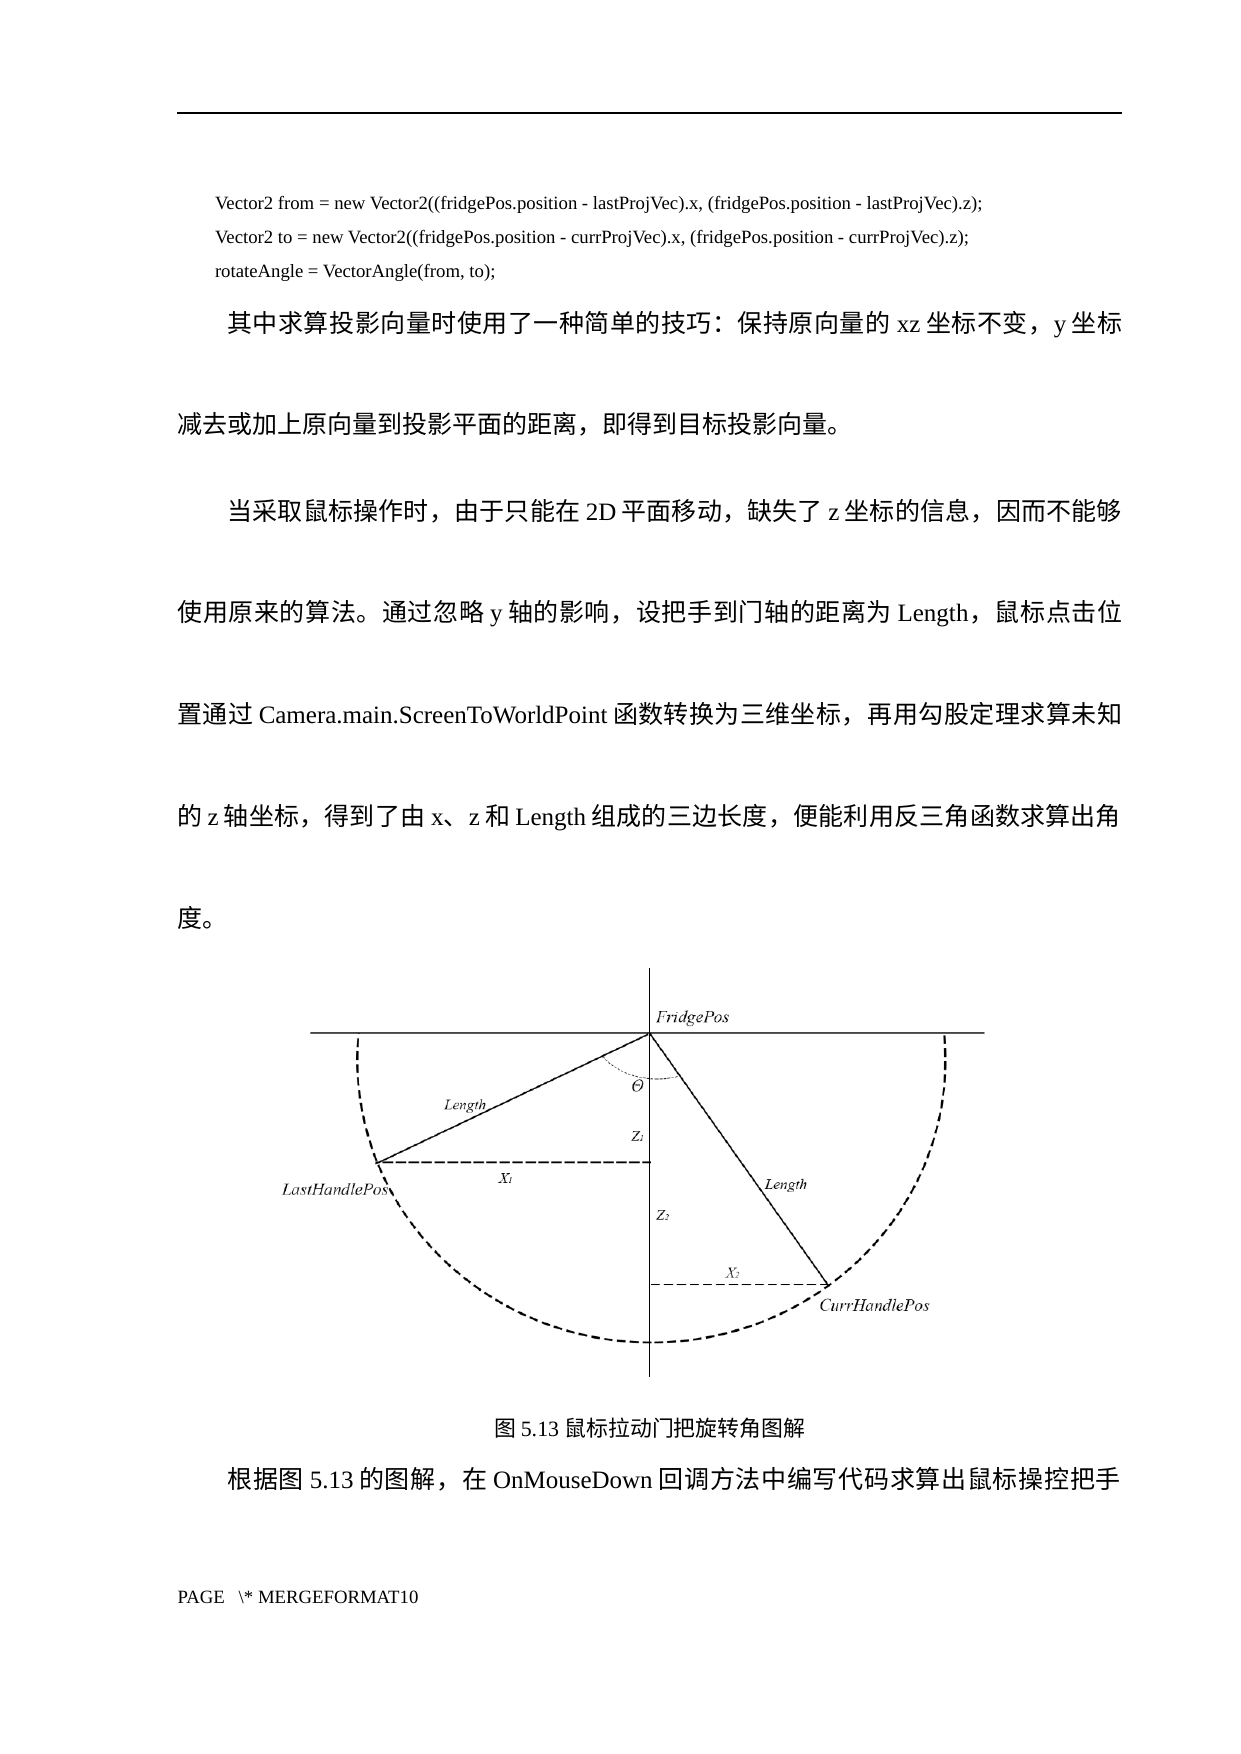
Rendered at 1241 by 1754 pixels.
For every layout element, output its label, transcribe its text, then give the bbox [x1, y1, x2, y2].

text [177, 1444, 1122, 1512]
text 图5.13 鼠标拉动门把旋转角图解 [177, 1410, 1122, 1444]
text Vector2 from = new Vector2((fridgePos.position - lastProjVec).x, (fridgePos.position - lastProjVec).z); [177, 185, 1122, 219]
text Vector2 to = new Vector2((fridgePos.position - currProjVec).x, (fridgePos.position - currProjVec).z); [177, 219, 1122, 253]
text 其中求算投影向量时使用了一种简单的技巧：保持原向量的xz坐标不变，y坐标减去或加上原向量到投影平面的距离，即得到目标投影向量。 [177, 287, 1122, 457]
picture [270, 968, 1029, 1377]
text rotateAngle = VectorAngle(from, to); [177, 253, 1122, 287]
text 当采取鼠标操作时，由于只能在2D平面移动，缺失了z坐标的信息，因而不能够使用原来的算法。通过忽略y轴的影响，设把手到门轴的距离为Length，鼠标点击位置通过Camera.main.ScreenToWorldPoint函数转换为三维坐标，再用勾股定理求算未知的z轴坐标，得到了由x、z和Length组成的三边长度，便能利用反三角函数求算出角度。 [177, 475, 1122, 951]
